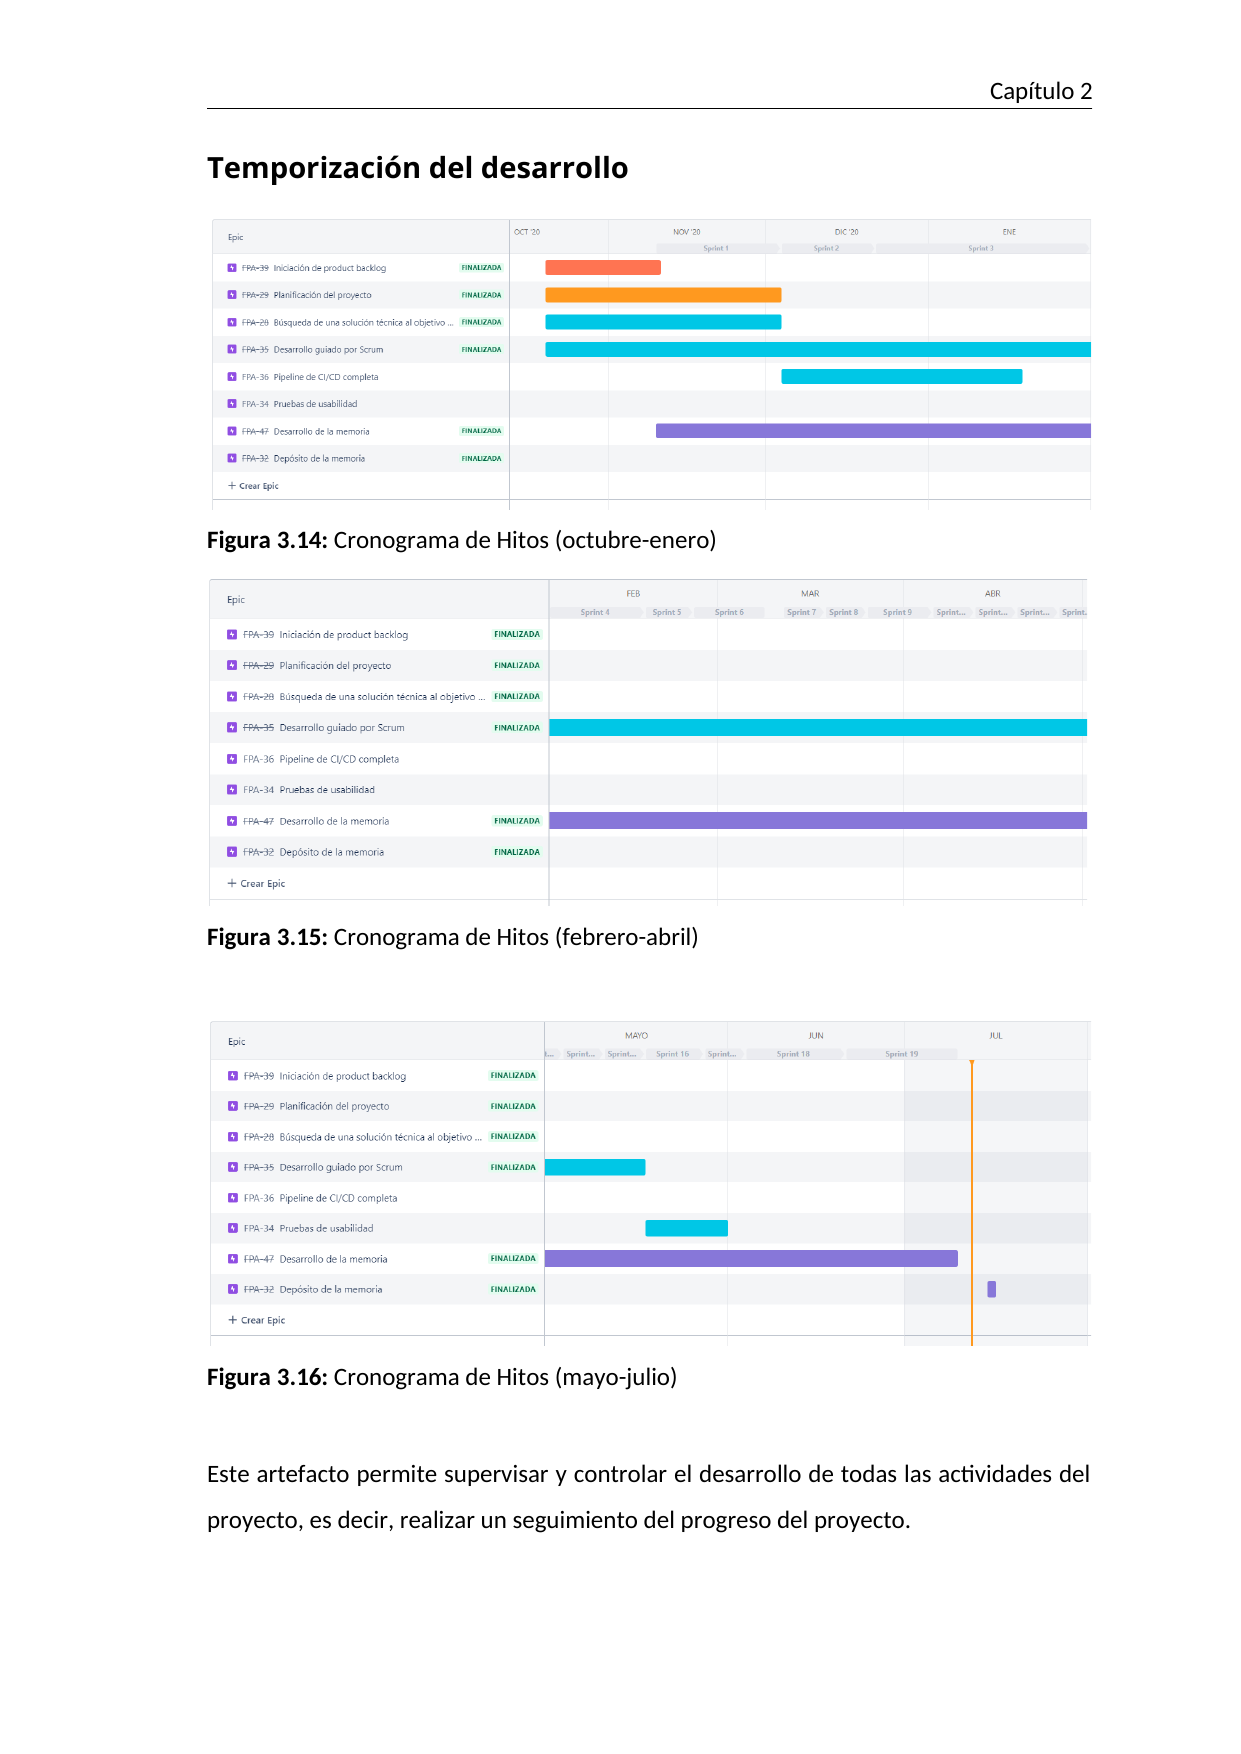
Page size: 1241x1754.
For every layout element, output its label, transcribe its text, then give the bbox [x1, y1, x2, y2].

picture [206, 1018, 1092, 1346]
picture [206, 213, 1092, 510]
subtitle Temporización del desarrollo [207, 148, 1092, 187]
text Este artefacto permite supervisar y controlar el desarrollo de todas las actividades del proyecto, es decir, realizar un seguimiento del progreso del proyecto. [207, 1458, 1092, 1534]
picture [206, 576, 1088, 906]
